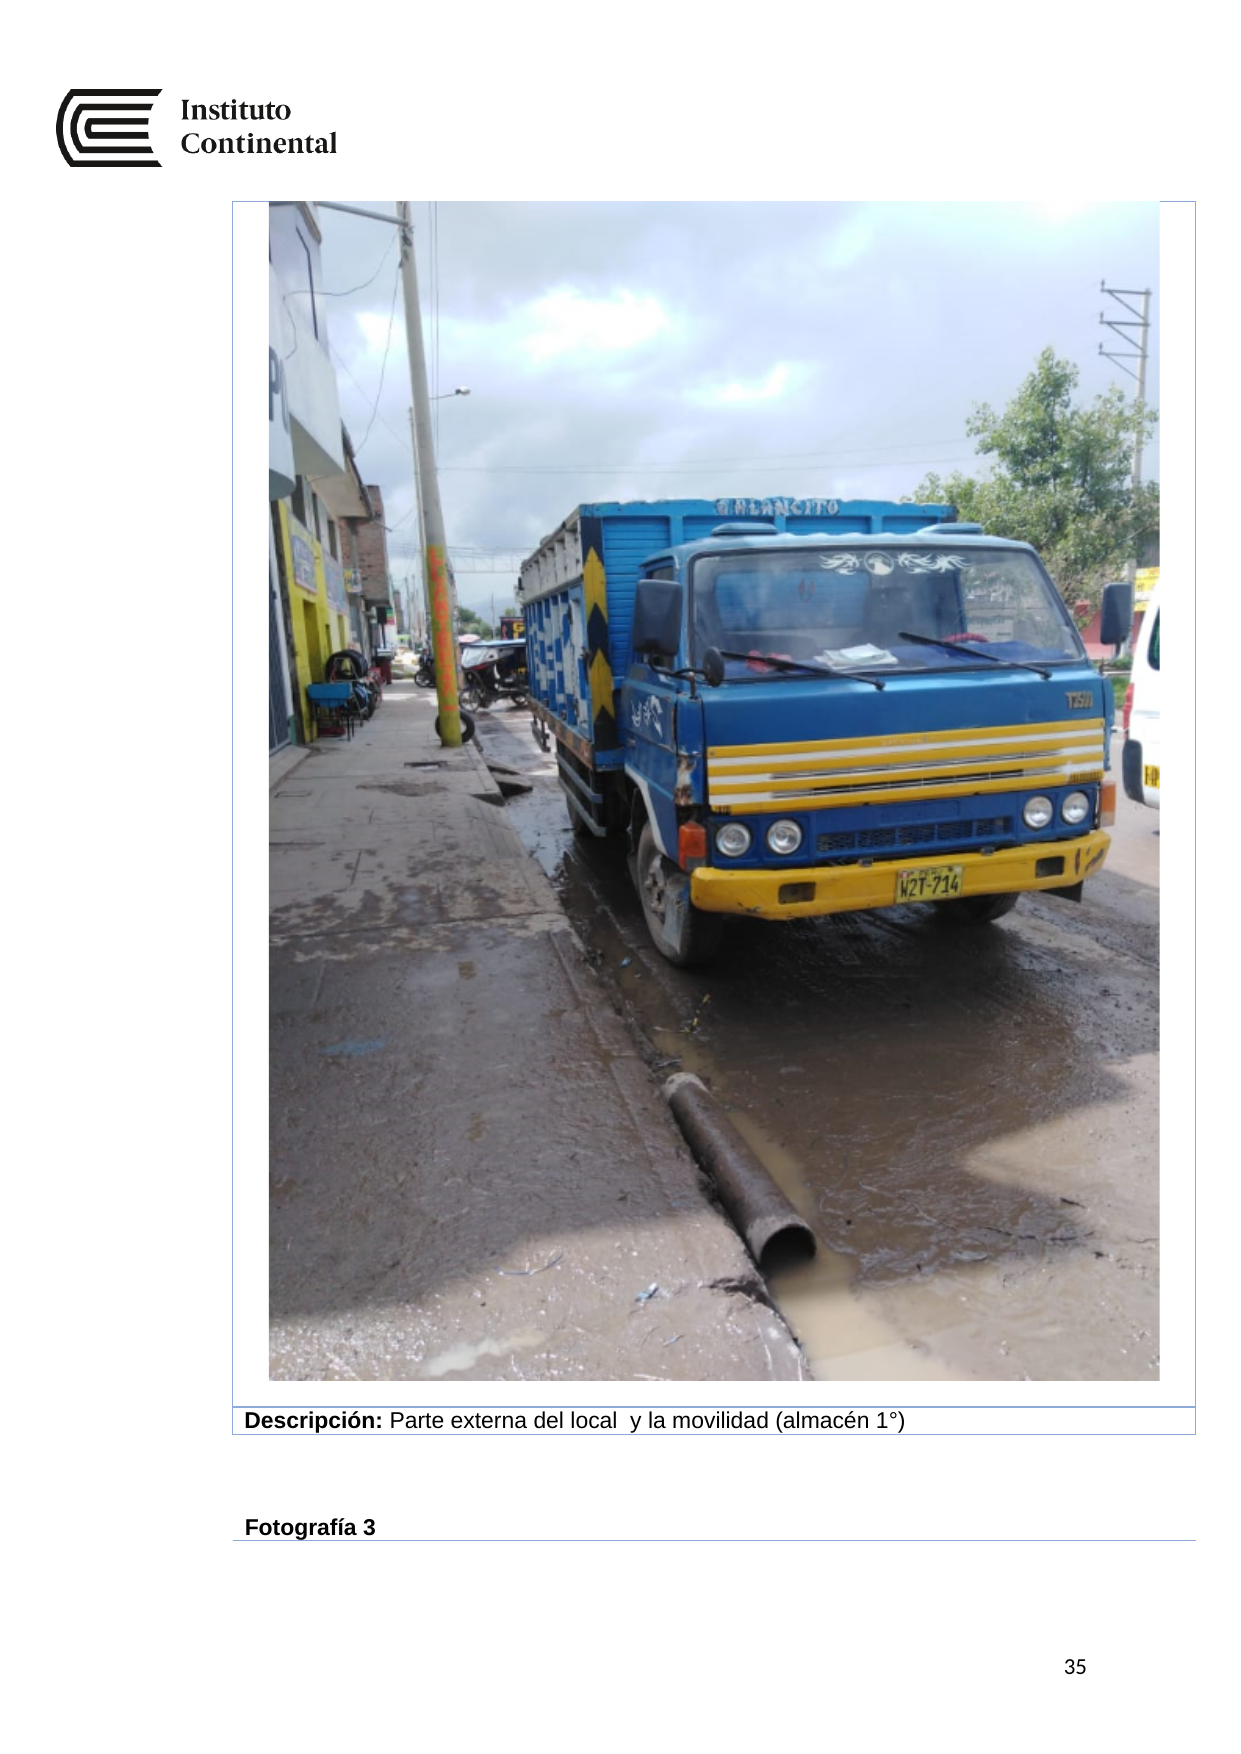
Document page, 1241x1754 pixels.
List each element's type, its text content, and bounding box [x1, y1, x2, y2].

table_cell [233, 202, 1195, 1406]
picture [268, 201, 1160, 1381]
table_header Fotografía 3 [233, 1514, 1196, 1540]
picture [56, 89, 337, 167]
table_cell Descripción: Parte externa del local y la movilidad (almacén 1°) [233, 1408, 1195, 1434]
